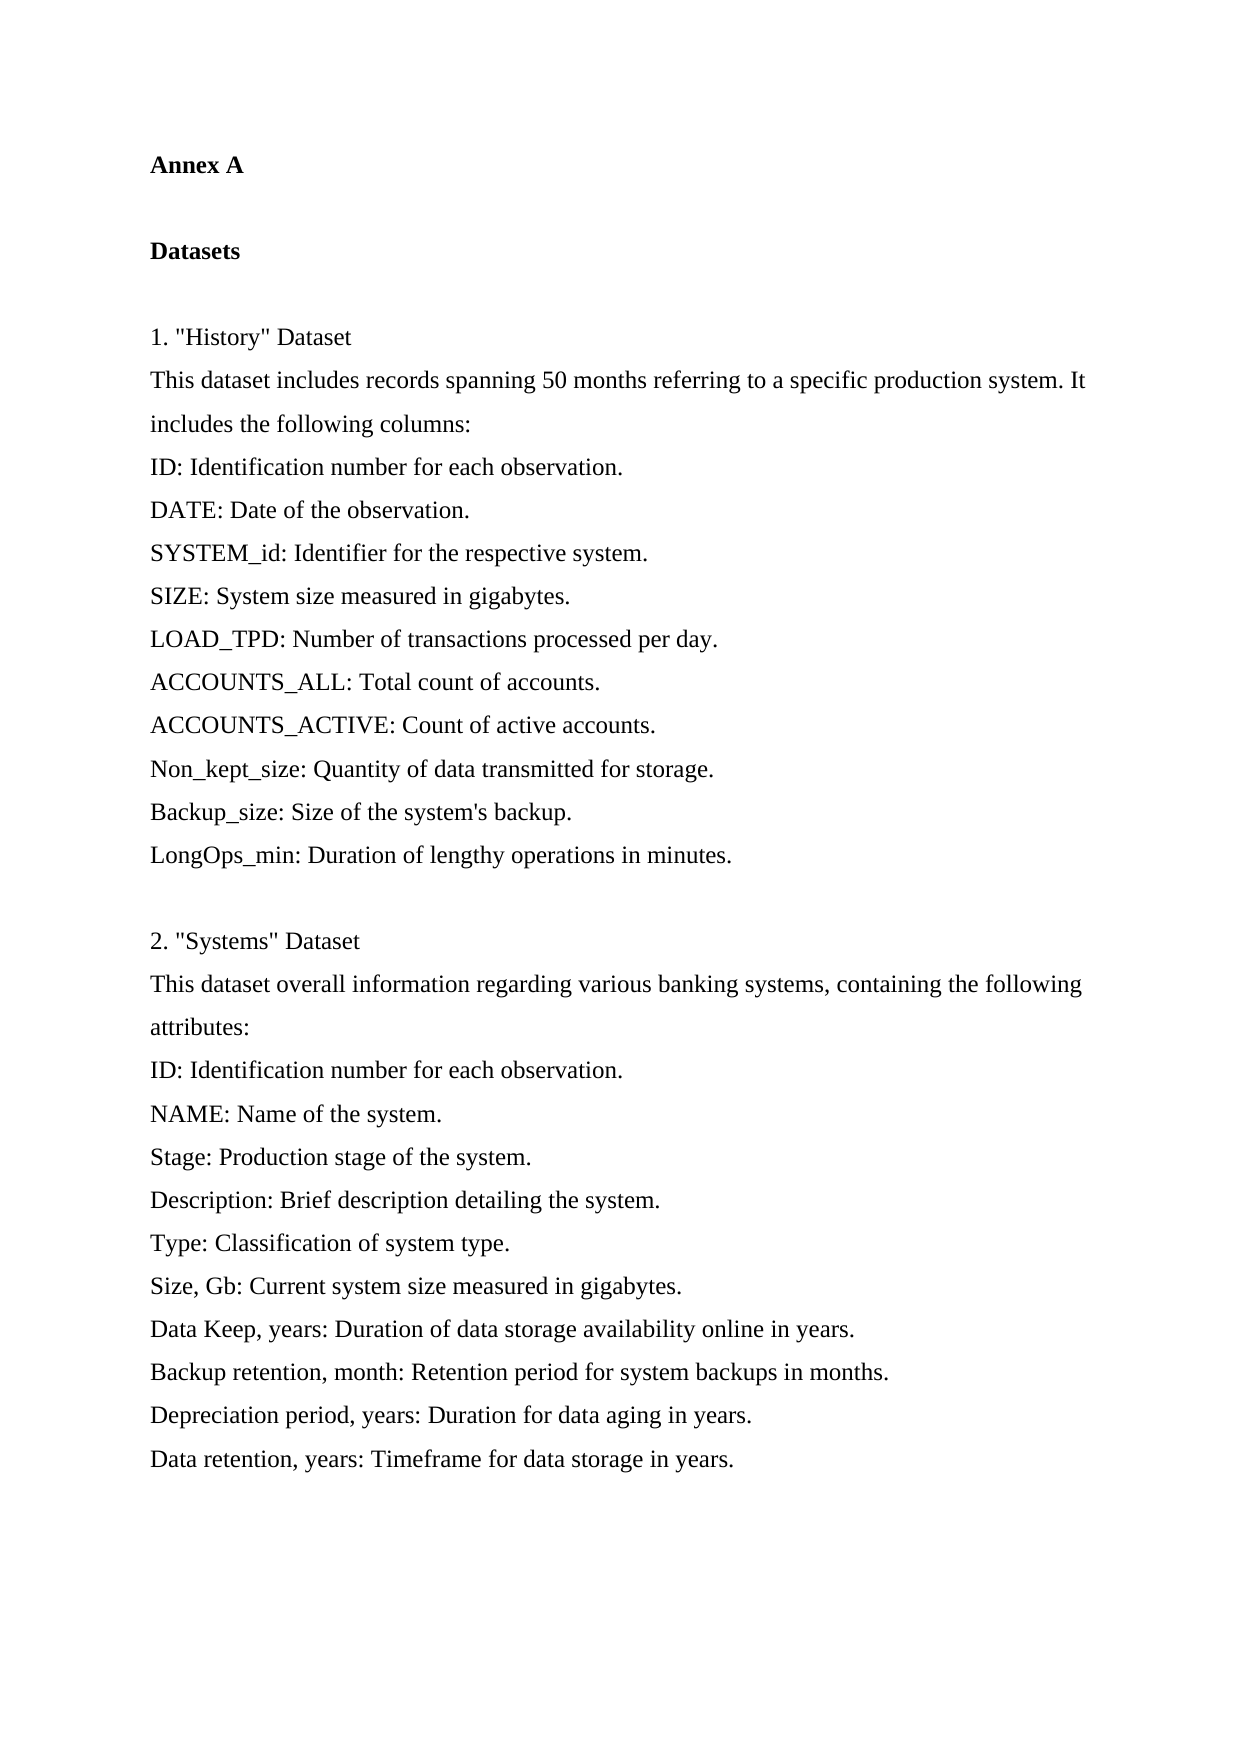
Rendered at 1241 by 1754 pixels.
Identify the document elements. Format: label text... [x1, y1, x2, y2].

text Size, Gb: Current system size measured in gigabytes. [150, 1271, 1090, 1300]
text SYSTEM_id: Identifier for the respective system. [150, 538, 1090, 567]
text ID: Identification number for each observation. [150, 452, 1090, 481]
text Backup retention, month: Retention period for system backups in months. [150, 1357, 1090, 1386]
text ACCOUNTS_ACTIVE: Count of active accounts. [150, 711, 1090, 739]
text Annex A [150, 150, 1090, 179]
text This dataset includes records spanning 50 months referring to a specific production system. It includes the following columns: [150, 366, 1090, 437]
text NAME: Name of the system. [150, 1099, 1090, 1127]
text Data Keep, years: Duration of data storage availability online in years. [150, 1314, 1090, 1343]
text LongOps_min: Duration of lengthy operations in minutes. [150, 840, 1090, 869]
text ACCOUNTS_ALL: Total count of accounts. [150, 667, 1090, 696]
text 2. "Systems" Dataset [150, 926, 1090, 955]
text Type: Classification of system type. [150, 1228, 1090, 1257]
text ID: Identification number for each observation. [150, 1056, 1090, 1084]
text Description: Brief description detailing the system. [150, 1185, 1090, 1214]
text Depreciation period, years: Duration for data aging in years. [150, 1401, 1090, 1429]
text SIZE: System size measured in gigabytes. [150, 581, 1090, 610]
text Non_kept_size: Quantity of data transmitted for storage. [150, 754, 1090, 782]
text DATE: Date of the observation. [150, 495, 1090, 524]
text LOAD_TPD: Number of transactions processed per day. [150, 624, 1090, 653]
text 1. "History" Dataset [150, 322, 1090, 351]
text Stage: Production stage of the system. [150, 1142, 1090, 1171]
text Datasets [150, 236, 1090, 265]
text Backup_size: Size of the system's backup. [150, 797, 1090, 826]
text Data retention, years: Timeframe for data storage in years. [150, 1444, 1090, 1472]
text This dataset overall information regarding various banking systems, containing the following attributes: [150, 969, 1090, 1041]
